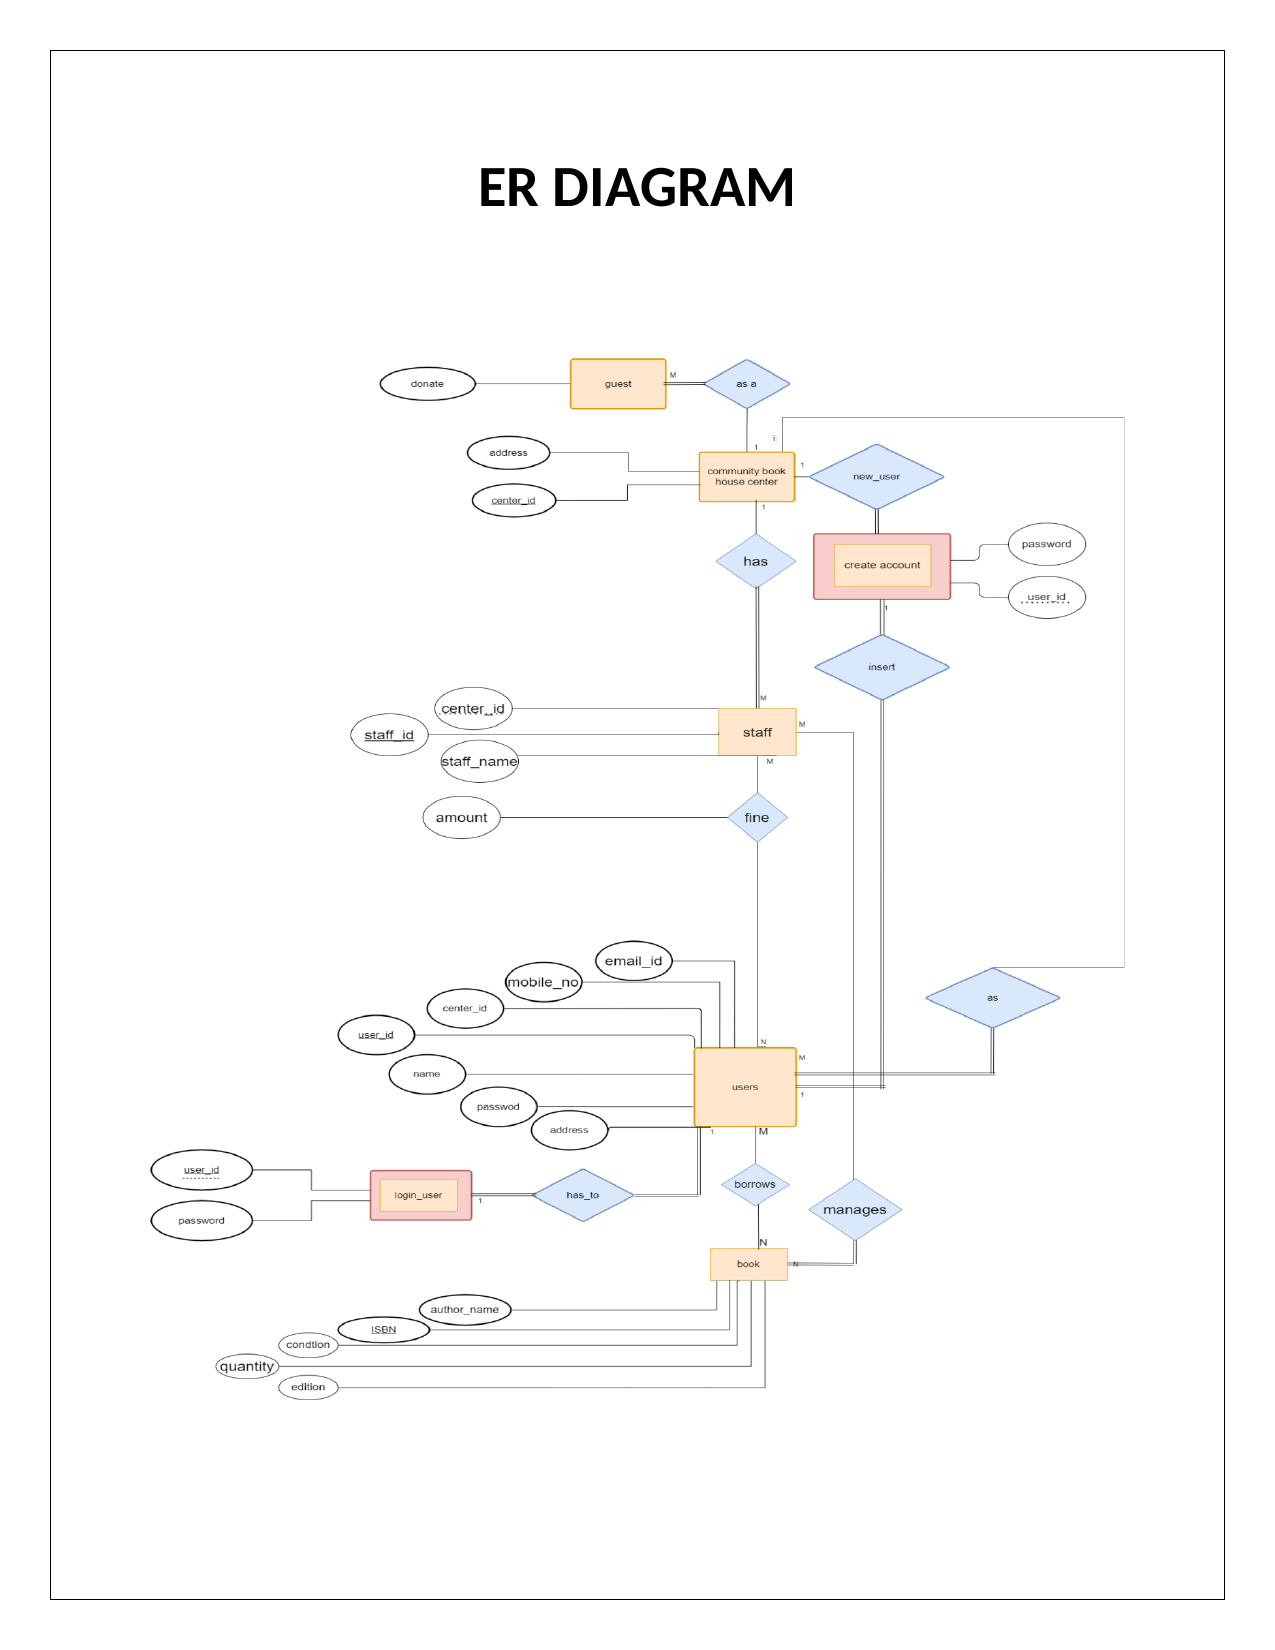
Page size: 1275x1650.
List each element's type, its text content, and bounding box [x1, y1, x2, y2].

text ER DIAGRAM [150, 150, 1125, 221]
picture [150, 358, 1125, 1400]
